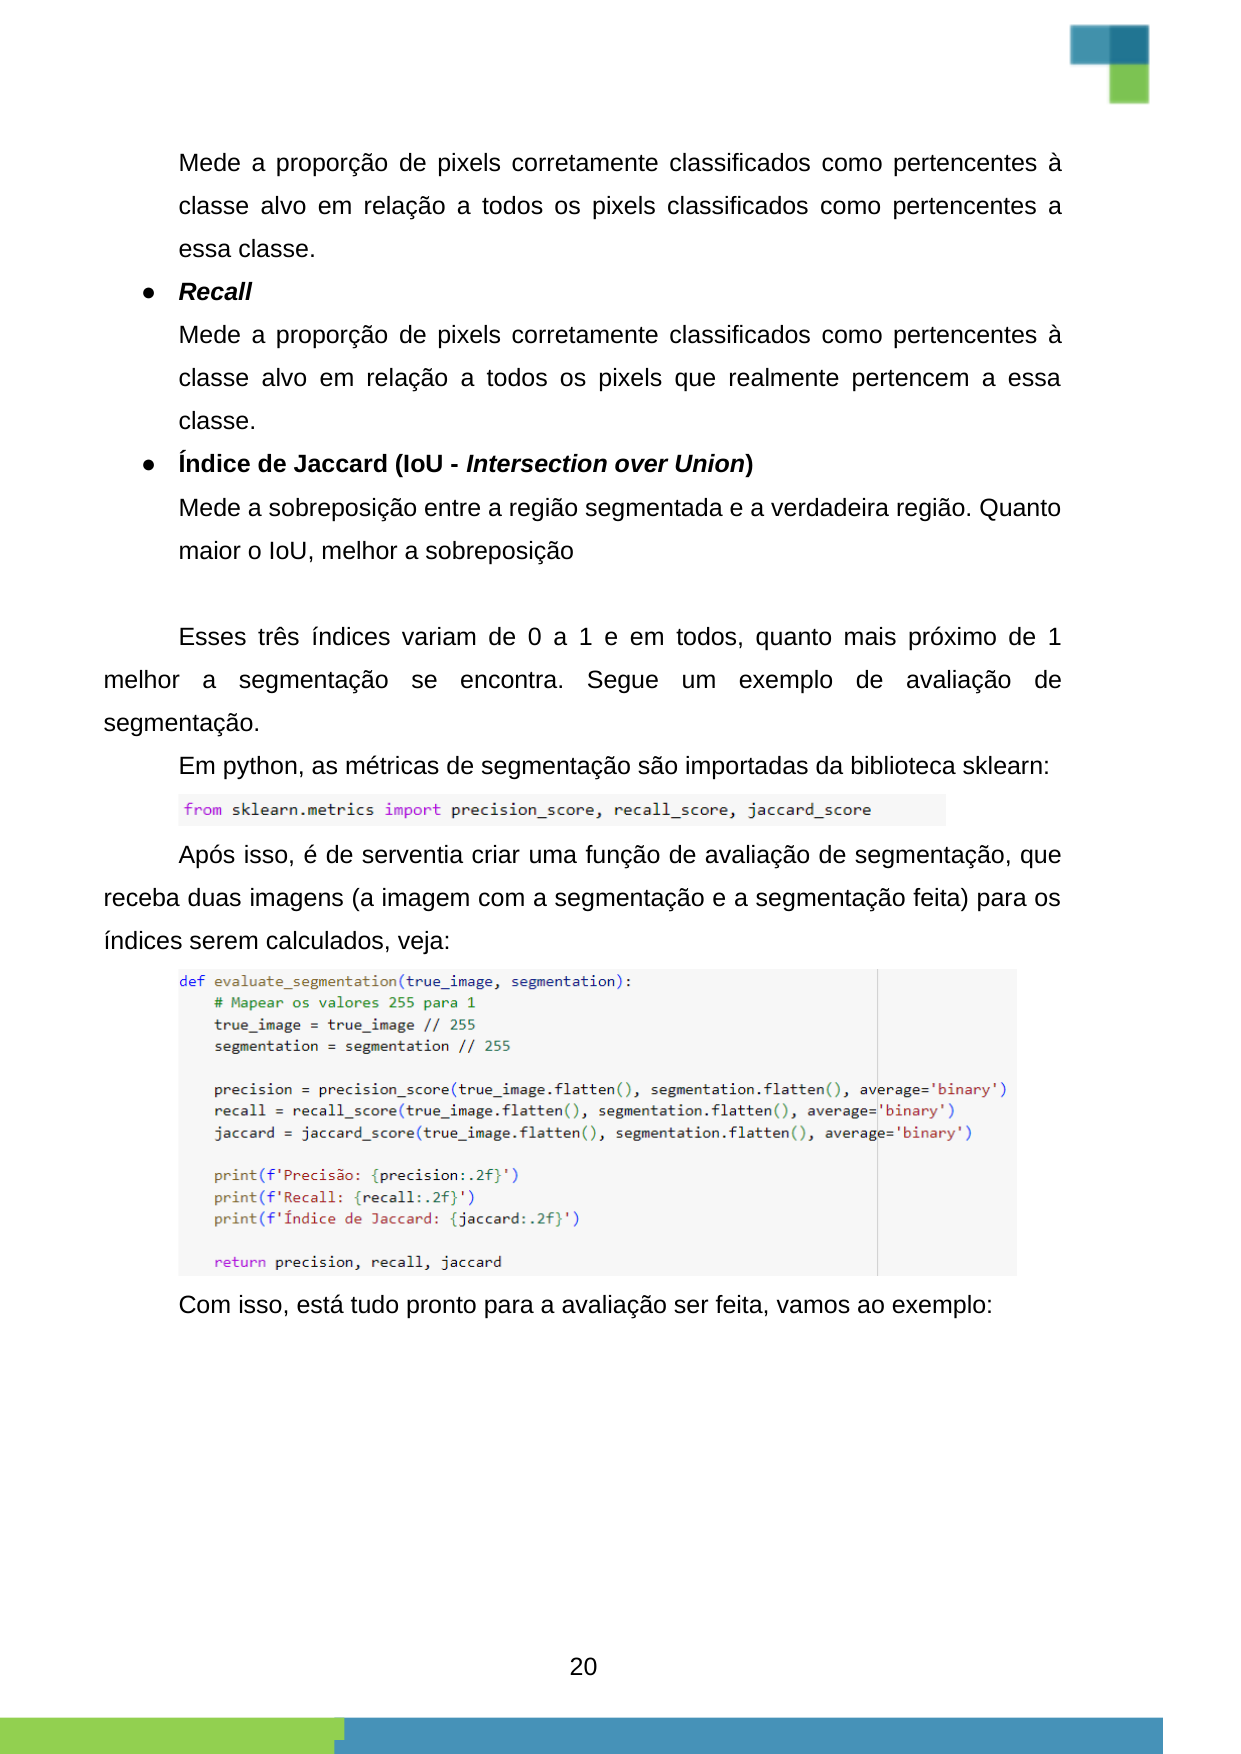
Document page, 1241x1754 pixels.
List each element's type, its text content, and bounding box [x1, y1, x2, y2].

text Mede a proporção de pixels corretamente classificados como pertencentes à classe alvo em relação a todos os pixels que realmente pertencem a essa classe. [178, 320, 1063, 435]
text Em python, as métricas de segmentação são importadas da biblioteca sklearn: [103, 751, 1063, 780]
text Mede a proporção de pixels corretamente classificados como pertencentes à classe alvo em relação a todos os pixels classificados como pertencentes a essa classe. [178, 148, 1063, 263]
picture [1066, 11, 1167, 124]
list Recall [141, 277, 1063, 306]
picture [178, 794, 946, 826]
text Mede a sobreposição entre a região segmentada e a verdadeira região. Quanto maior o IoU, melhor a sobreposição [178, 493, 1063, 564]
text Esses três índices variam de 0 a 1 e em todos, quanto mais próximo de 1 melhor a segmentação se encontra. Segue um exemplo de avaliação de segmentação. [103, 622, 1063, 737]
list Índice de Jaccard (IoU - Intersection over Union) [141, 449, 1063, 478]
text Após isso, é de serventia criar uma função de avaliação de segmentação, que receba duas imagens (a imagem com a segmentação e a segmentação feita) para os índices serem calculados, veja: [103, 840, 1063, 955]
picture [178, 969, 1017, 1276]
text Com isso, está tudo pronto para a avaliação ser feita, vamos ao exemplo: [103, 1290, 1063, 1318]
